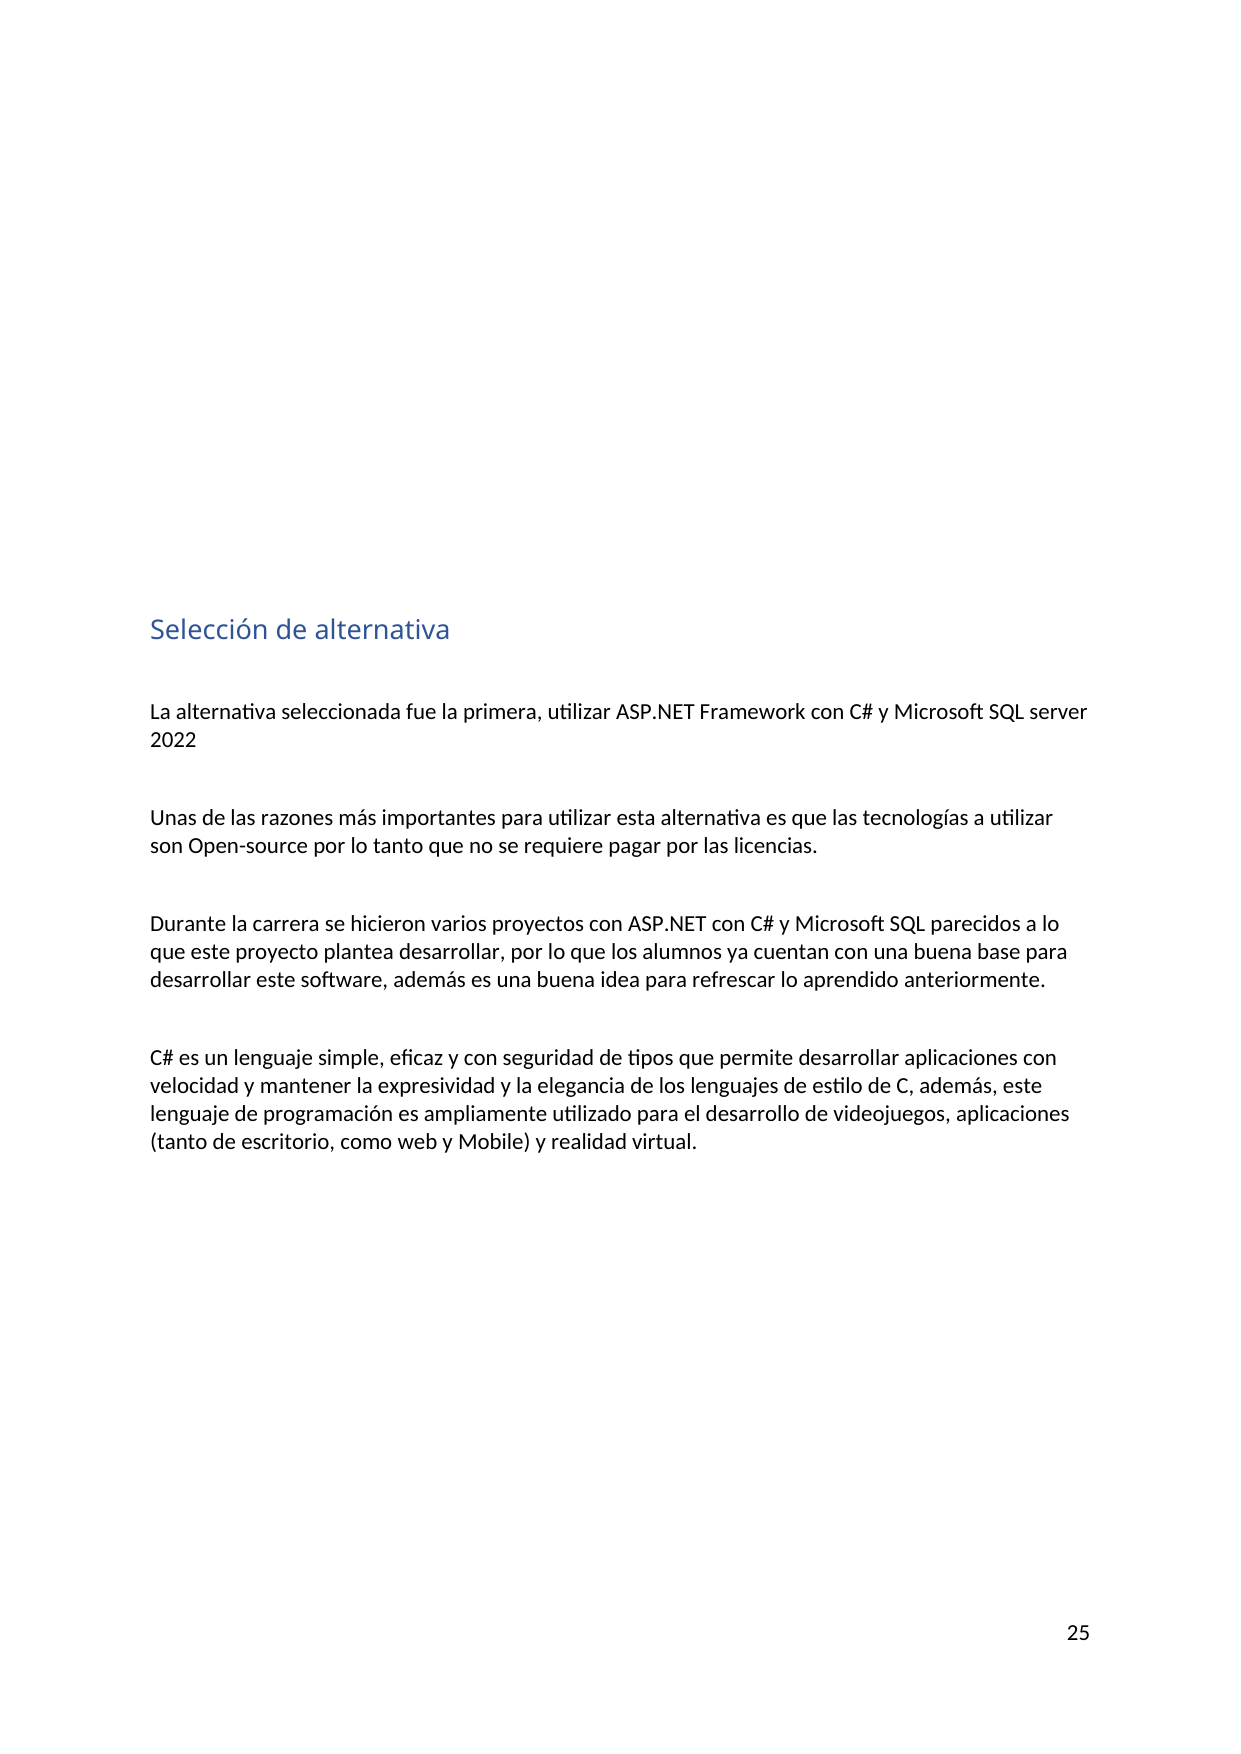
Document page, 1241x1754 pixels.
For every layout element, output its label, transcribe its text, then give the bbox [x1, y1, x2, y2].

text C# es un lenguaje simple, eficaz y con seguridad de tipos que permite desarrollar aplicaciones con velocidad y mantener la expresividad y la elegancia de los lenguajes de estilo de C, además, este lenguaje de programación es ampliamente utilizado para el desarrollo de videojuegos, aplicaciones (tanto de escritorio, como web y Mobile) y realidad virtual. [150, 1043, 1090, 1156]
subtitle Selección de alternativa [150, 610, 1090, 647]
text La alternativa seleccionada fue la primera, utilizar ASP.NET Framework con C# y Microsoft SQL server 2022 [150, 697, 1090, 753]
text Unas de las razones más importantes para utilizar esta alternativa es que las tecnologías a utilizar son Open-source por lo tanto que no se requiere pagar por las licencias. [150, 803, 1090, 859]
text Durante la carrera se hicieron varios proyectos con ASP.NET con C# y Microsoft SQL parecidos a lo que este proyecto plantea desarrollar, por lo que los alumnos ya cuentan con una buena base para desarrollar este software, además es una buena idea para refrescar lo aprendido anteriormente. [150, 909, 1090, 993]
